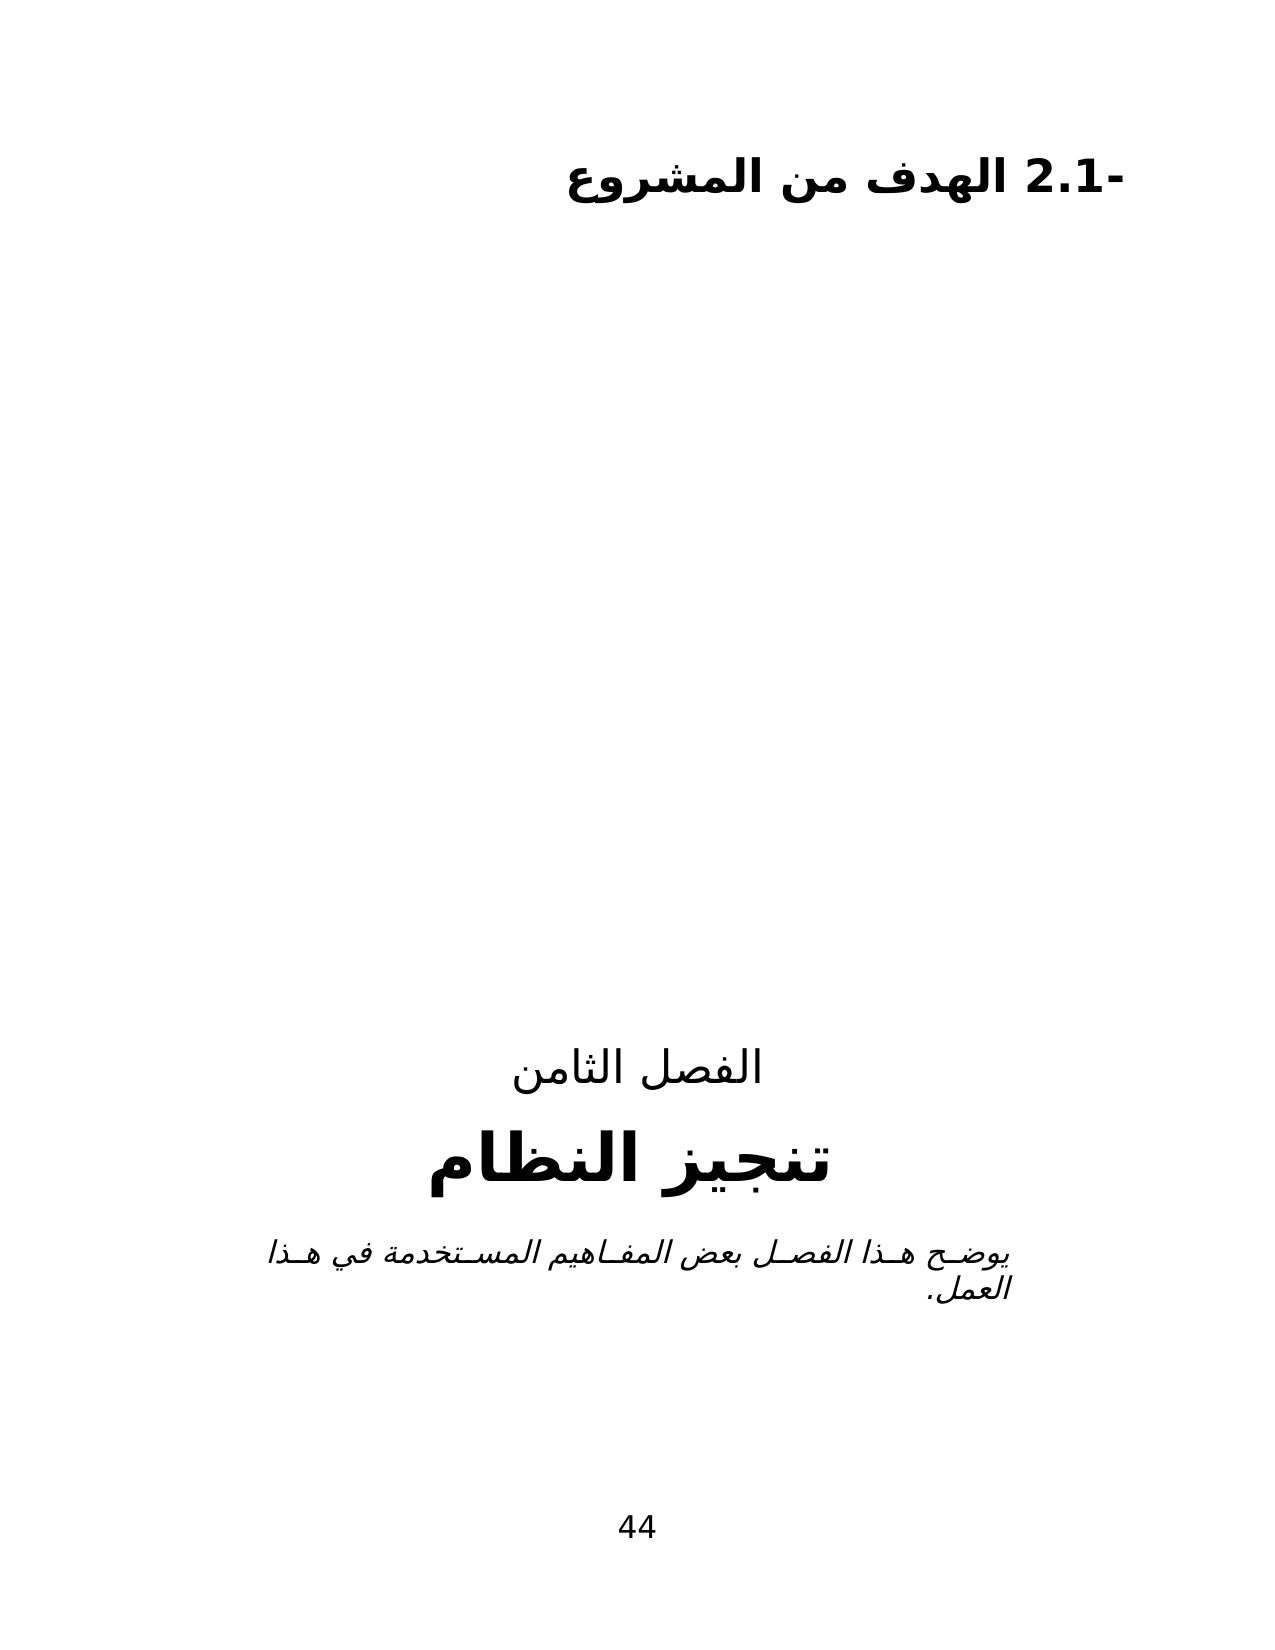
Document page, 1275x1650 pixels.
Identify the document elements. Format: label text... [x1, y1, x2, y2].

text يوضح هذا الفصل بعض المفاهيم المستخدمة في هذا العمل. [262, 1234, 1009, 1307]
text الفصل الثامن [150, 1041, 1125, 1094]
text تنجيز النظام [225, 1119, 1036, 1197]
text -2.1 الهدف من المشروع [150, 150, 1125, 203]
